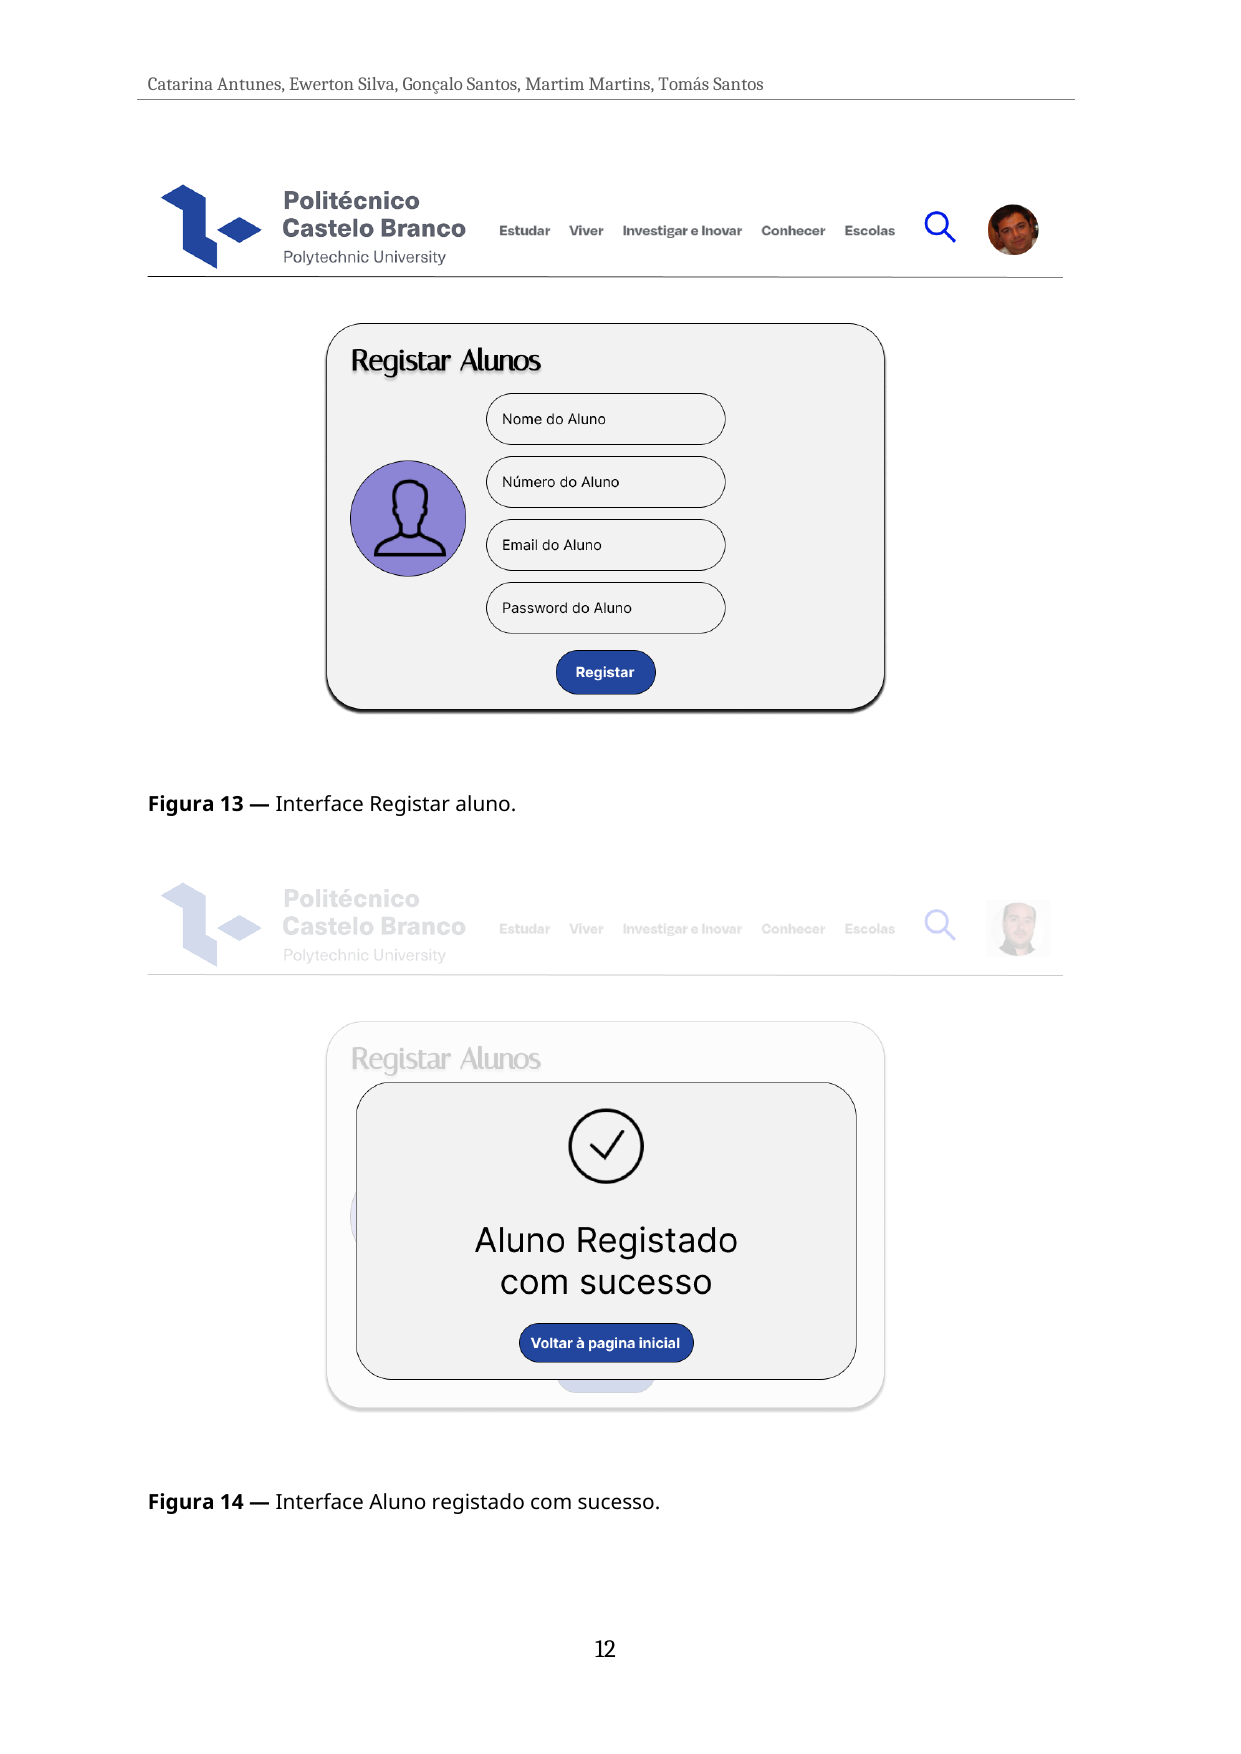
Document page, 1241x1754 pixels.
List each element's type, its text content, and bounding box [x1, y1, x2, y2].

text Figura 14 — Interface Aluno registado com sucesso. [148, 1487, 1063, 1515]
text Figura 13 — Interface Registar aluno. [148, 789, 1063, 817]
picture [147, 177, 1063, 772]
picture [147, 875, 1063, 1471]
